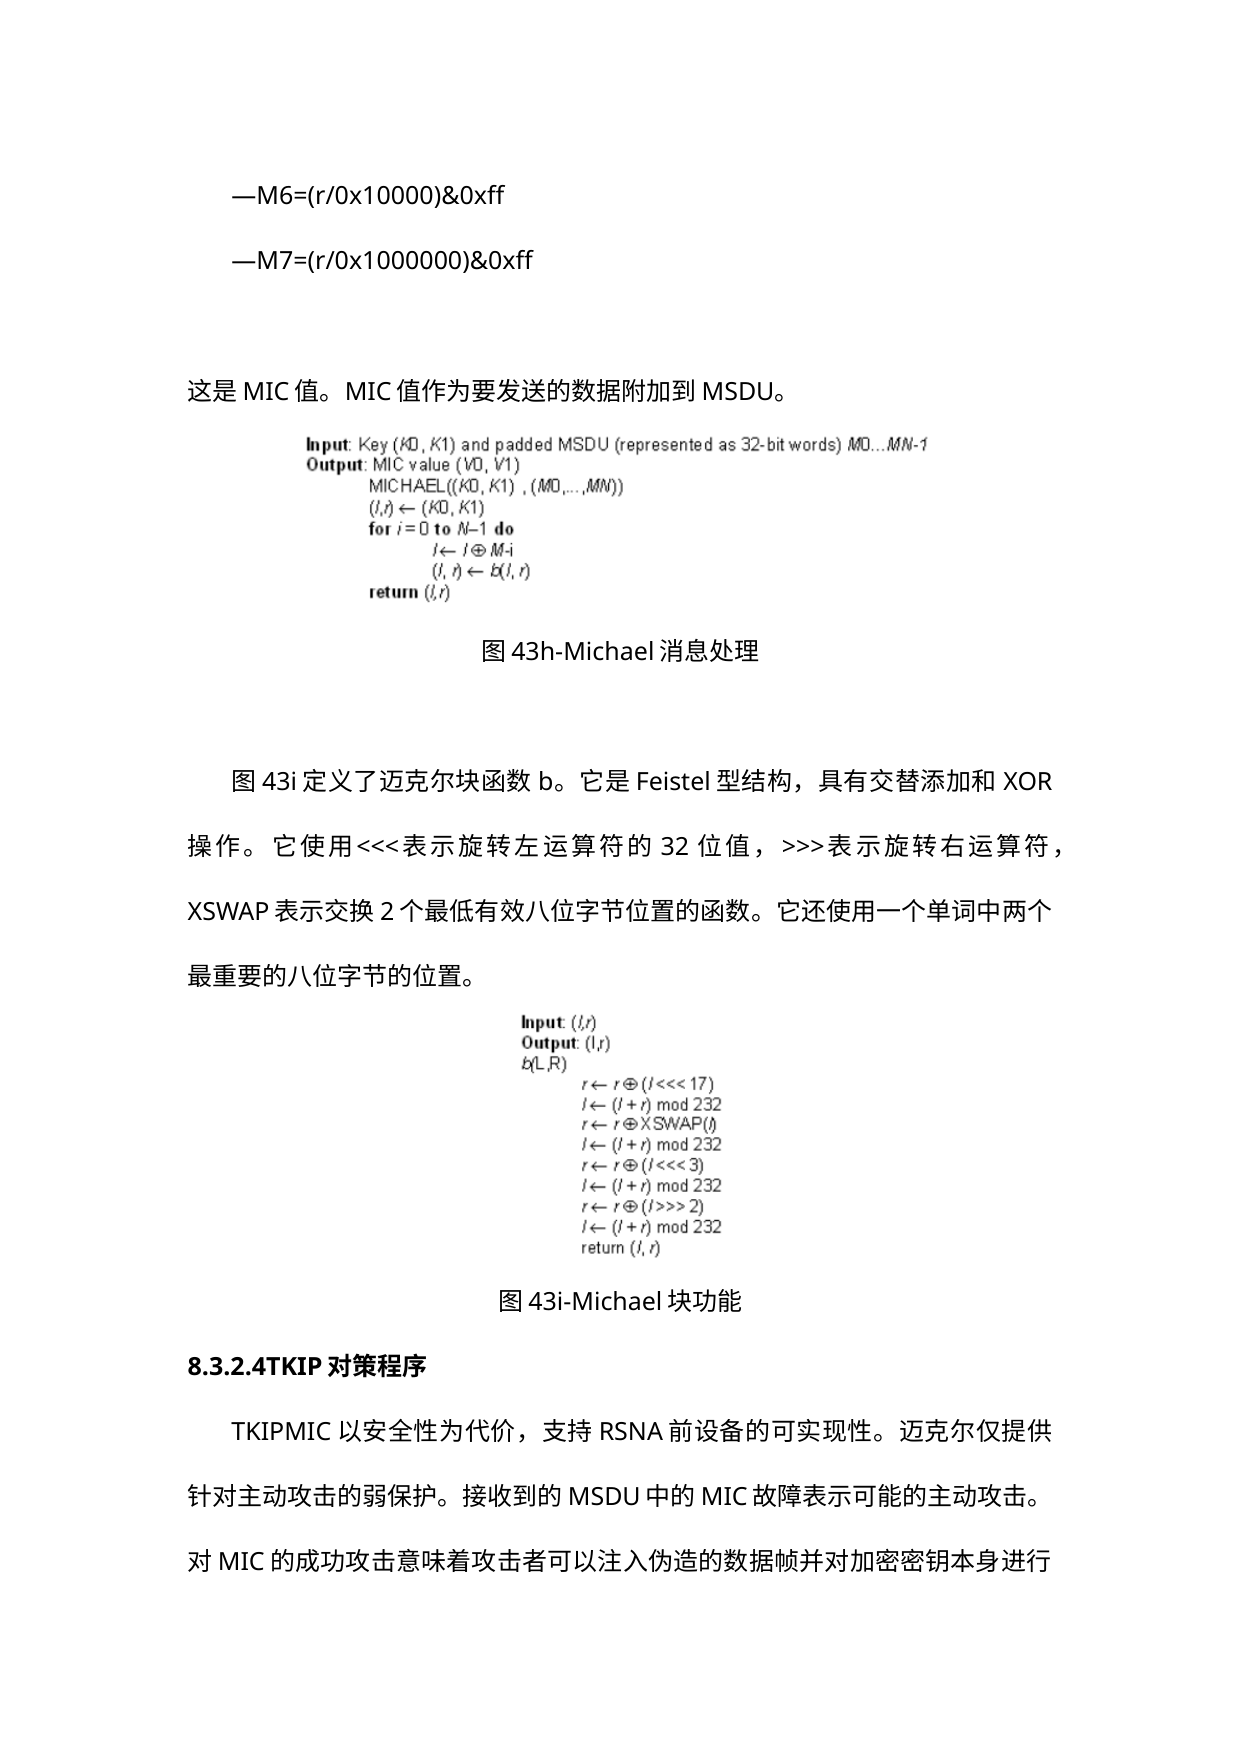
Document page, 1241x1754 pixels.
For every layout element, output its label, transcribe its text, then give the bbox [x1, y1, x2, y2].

text 图43h-Michael消息处理 [187, 617, 1053, 682]
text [187, 1397, 1053, 1592]
text 图43i-Michael块功能 [187, 1267, 1053, 1332]
text 图43i定义了迈克尔块函数b。它是Feistel型结构，具有交替添加和XOR操作。它使用<<<表示旋转左运算符的32位值，>>>表示旋转右运算符，XSWAP表示交换2个最低有效八位字节位置的函数。它还使用一个单词中两个最重要的八位字节的位置。 [187, 747, 1053, 1007]
picture [299, 422, 941, 605]
text 这是MIC值。MIC值作为要发送的数据附加到MSDU。 [187, 357, 1053, 422]
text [231, 162, 1053, 292]
text 8.3.2.4TKIP对策程序 [187, 1332, 1053, 1397]
picture [508, 1007, 732, 1261]
